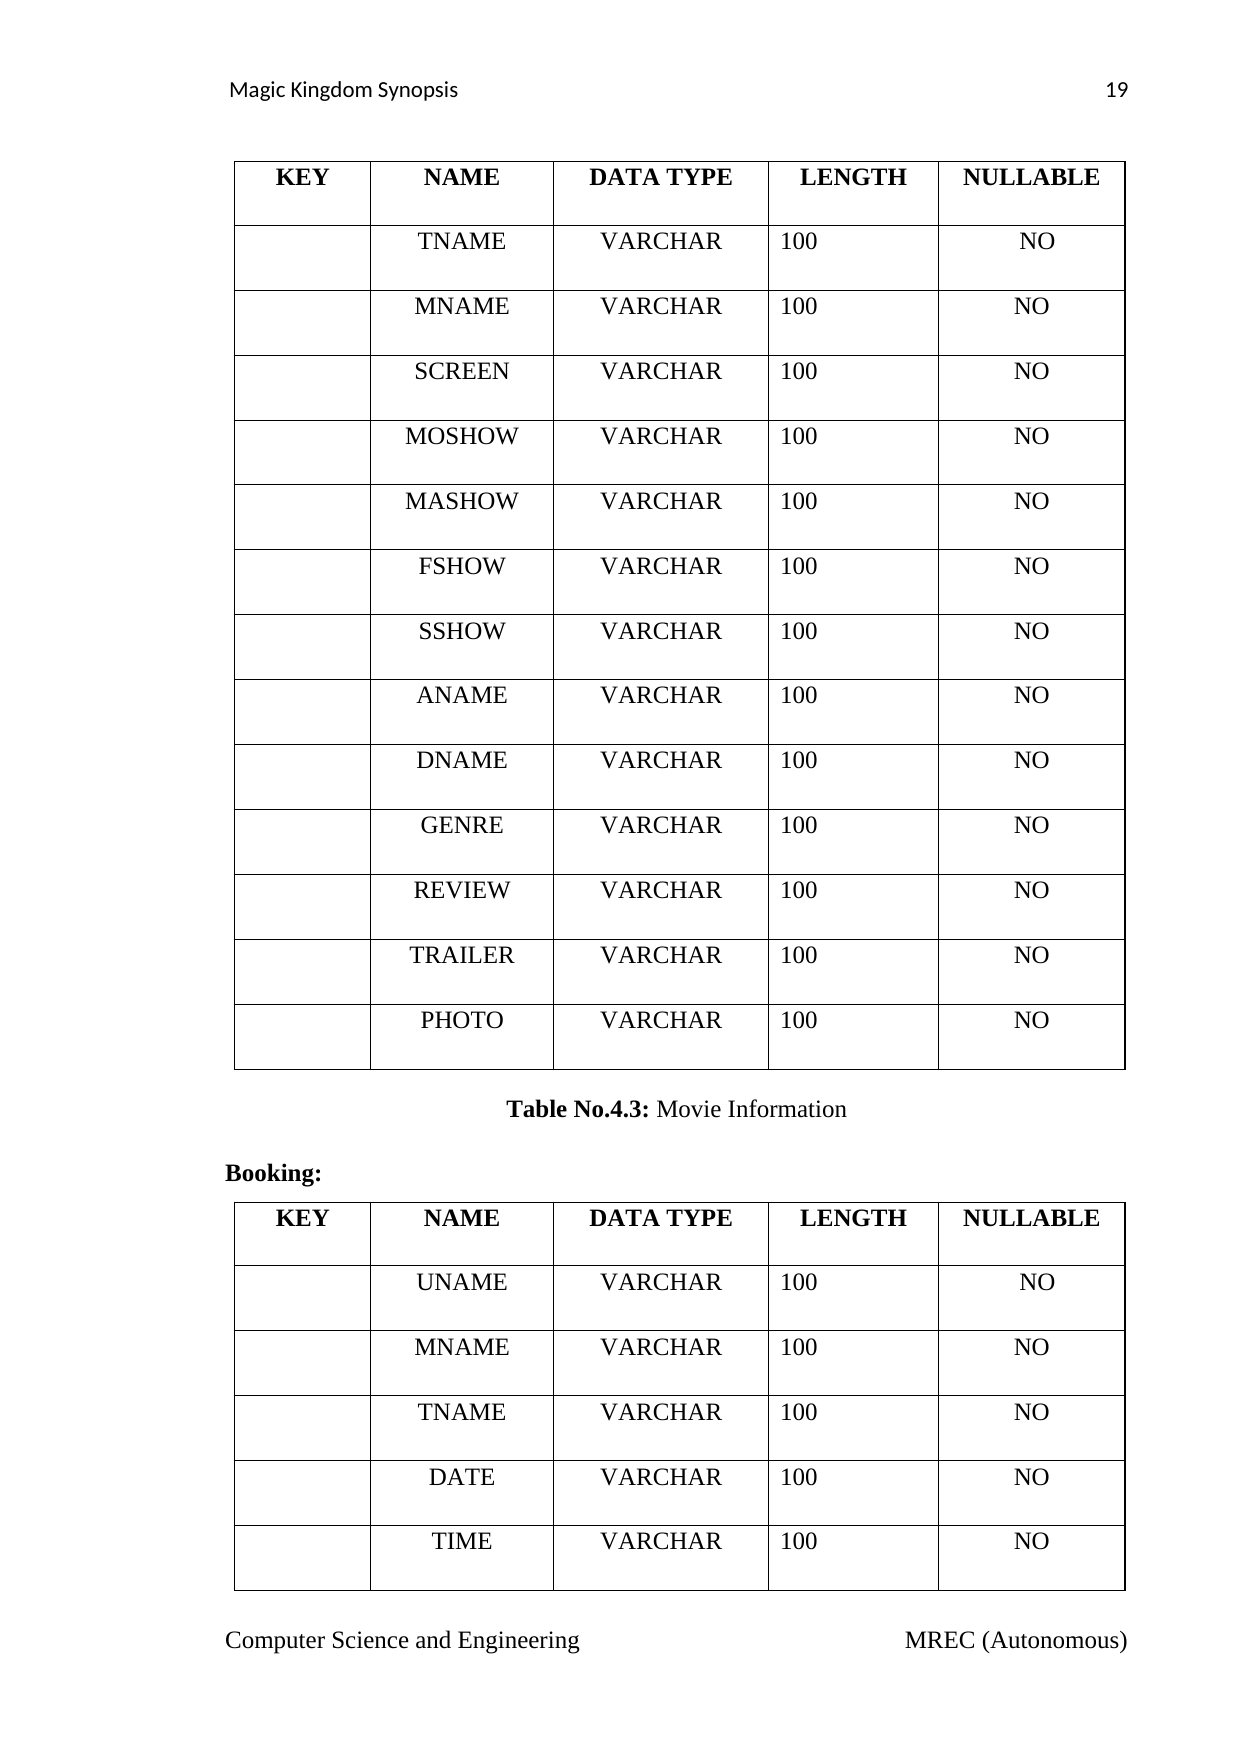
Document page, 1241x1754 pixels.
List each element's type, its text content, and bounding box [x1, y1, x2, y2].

table_cell [235, 810, 370, 874]
table_cell VARCHAR [554, 1331, 768, 1395]
table_cell [235, 1005, 370, 1068]
table_cell [235, 291, 370, 354]
table_cell VARCHAR [554, 1005, 768, 1068]
table_cell NO [939, 421, 1124, 484]
table_cell 100 [769, 875, 938, 939]
table_cell NO [939, 615, 1124, 679]
table_cell VARCHAR [554, 745, 768, 809]
table_cell 100 [769, 1526, 938, 1590]
table_cell MNAME [371, 291, 553, 354]
table_cell [235, 615, 370, 679]
table_cell DATE [371, 1461, 553, 1525]
table_cell NO [939, 1331, 1124, 1395]
table_cell NO [939, 226, 1124, 290]
text Booking: [225, 1158, 1128, 1187]
table_cell 100 [769, 680, 938, 744]
table_cell 100 [769, 1396, 938, 1460]
table_cell NO [939, 1526, 1124, 1590]
table_header LENGTH [769, 1203, 938, 1265]
table_cell VARCHAR [554, 550, 768, 614]
table_cell VARCHAR [554, 1526, 768, 1590]
table_cell VARCHAR [554, 1461, 768, 1525]
table_cell [235, 875, 370, 939]
table_cell [235, 421, 370, 484]
table_cell VARCHAR [554, 421, 768, 484]
table_cell 100 [769, 1005, 938, 1068]
table_cell [235, 1396, 370, 1460]
table_cell UNAME [371, 1266, 553, 1330]
table_cell VARCHAR [554, 615, 768, 679]
table_header LENGTH [769, 162, 938, 225]
table_cell VARCHAR [554, 875, 768, 939]
table_cell [235, 1526, 370, 1590]
table_cell VARCHAR [554, 680, 768, 744]
table_cell 100 [769, 291, 938, 354]
table_cell VARCHAR [554, 485, 768, 549]
table_cell 100 [769, 226, 938, 290]
table_cell NO [939, 1266, 1124, 1330]
table_cell GENRE [371, 810, 553, 874]
table_cell DNAME [371, 745, 553, 809]
table_cell MNAME [371, 1331, 553, 1395]
table_cell 100 [769, 1331, 938, 1395]
table_header DATA TYPE [554, 162, 768, 225]
table_cell FSHOW [371, 550, 553, 614]
table_cell 100 [769, 745, 938, 809]
table_cell 100 [769, 940, 938, 1003]
table_cell TNAME [371, 226, 553, 290]
table_header DATA TYPE [554, 1203, 768, 1265]
table_cell MOSHOW [371, 421, 553, 484]
table_header NULLABLE [939, 162, 1124, 225]
table_cell [235, 485, 370, 549]
table_cell 100 [769, 810, 938, 874]
table_cell NO [939, 1461, 1124, 1525]
table_cell 100 [769, 550, 938, 614]
table_cell NO [939, 1396, 1124, 1460]
table_cell NO [939, 550, 1124, 614]
table_cell MASHOW [371, 485, 553, 549]
table_cell VARCHAR [554, 810, 768, 874]
table_cell 100 [769, 485, 938, 549]
table_header KEY [235, 162, 370, 225]
table_cell 100 [769, 356, 938, 419]
table_cell NO [939, 485, 1124, 549]
table_cell 100 [769, 1266, 938, 1330]
table_cell 100 [769, 1461, 938, 1525]
table_cell [235, 1461, 370, 1525]
table_cell NO [939, 291, 1124, 354]
table_cell VARCHAR [554, 1396, 768, 1460]
table_cell VARCHAR [554, 226, 768, 290]
table_cell VARCHAR [554, 940, 768, 1003]
table_header NULLABLE [939, 1203, 1124, 1265]
table_cell NO [939, 680, 1124, 744]
table_cell [235, 940, 370, 1003]
table_cell NO [939, 810, 1124, 874]
table_cell TIME [371, 1526, 553, 1590]
table_cell [235, 1266, 370, 1330]
table_cell [235, 356, 370, 419]
table_header NAME [371, 162, 553, 225]
table_cell [235, 1331, 370, 1395]
table_cell VARCHAR [554, 1266, 768, 1330]
table_cell [235, 680, 370, 744]
table_cell NO [939, 940, 1124, 1003]
table_cell [235, 745, 370, 809]
table_cell TNAME [371, 1396, 553, 1460]
table_cell [235, 226, 370, 290]
table_cell [235, 550, 370, 614]
table_cell VARCHAR [554, 356, 768, 419]
table_header KEY [235, 1203, 370, 1265]
table_cell TRAILER [371, 940, 553, 1003]
text Table No.4.3: Movie Information [225, 1094, 1128, 1123]
table_cell PHOTO [371, 1005, 553, 1068]
table_cell NO [939, 1005, 1124, 1068]
table_cell SSHOW [371, 615, 553, 679]
table_cell REVIEW [371, 875, 553, 939]
table_cell 100 [769, 615, 938, 679]
table_cell VARCHAR [554, 291, 768, 354]
table_cell SCREEN [371, 356, 553, 419]
table_cell ANAME [371, 680, 553, 744]
table_header NAME [371, 1203, 553, 1265]
table_cell 100 [769, 421, 938, 484]
table_cell NO [939, 875, 1124, 939]
table_cell NO [939, 745, 1124, 809]
table_cell NO [939, 356, 1124, 419]
